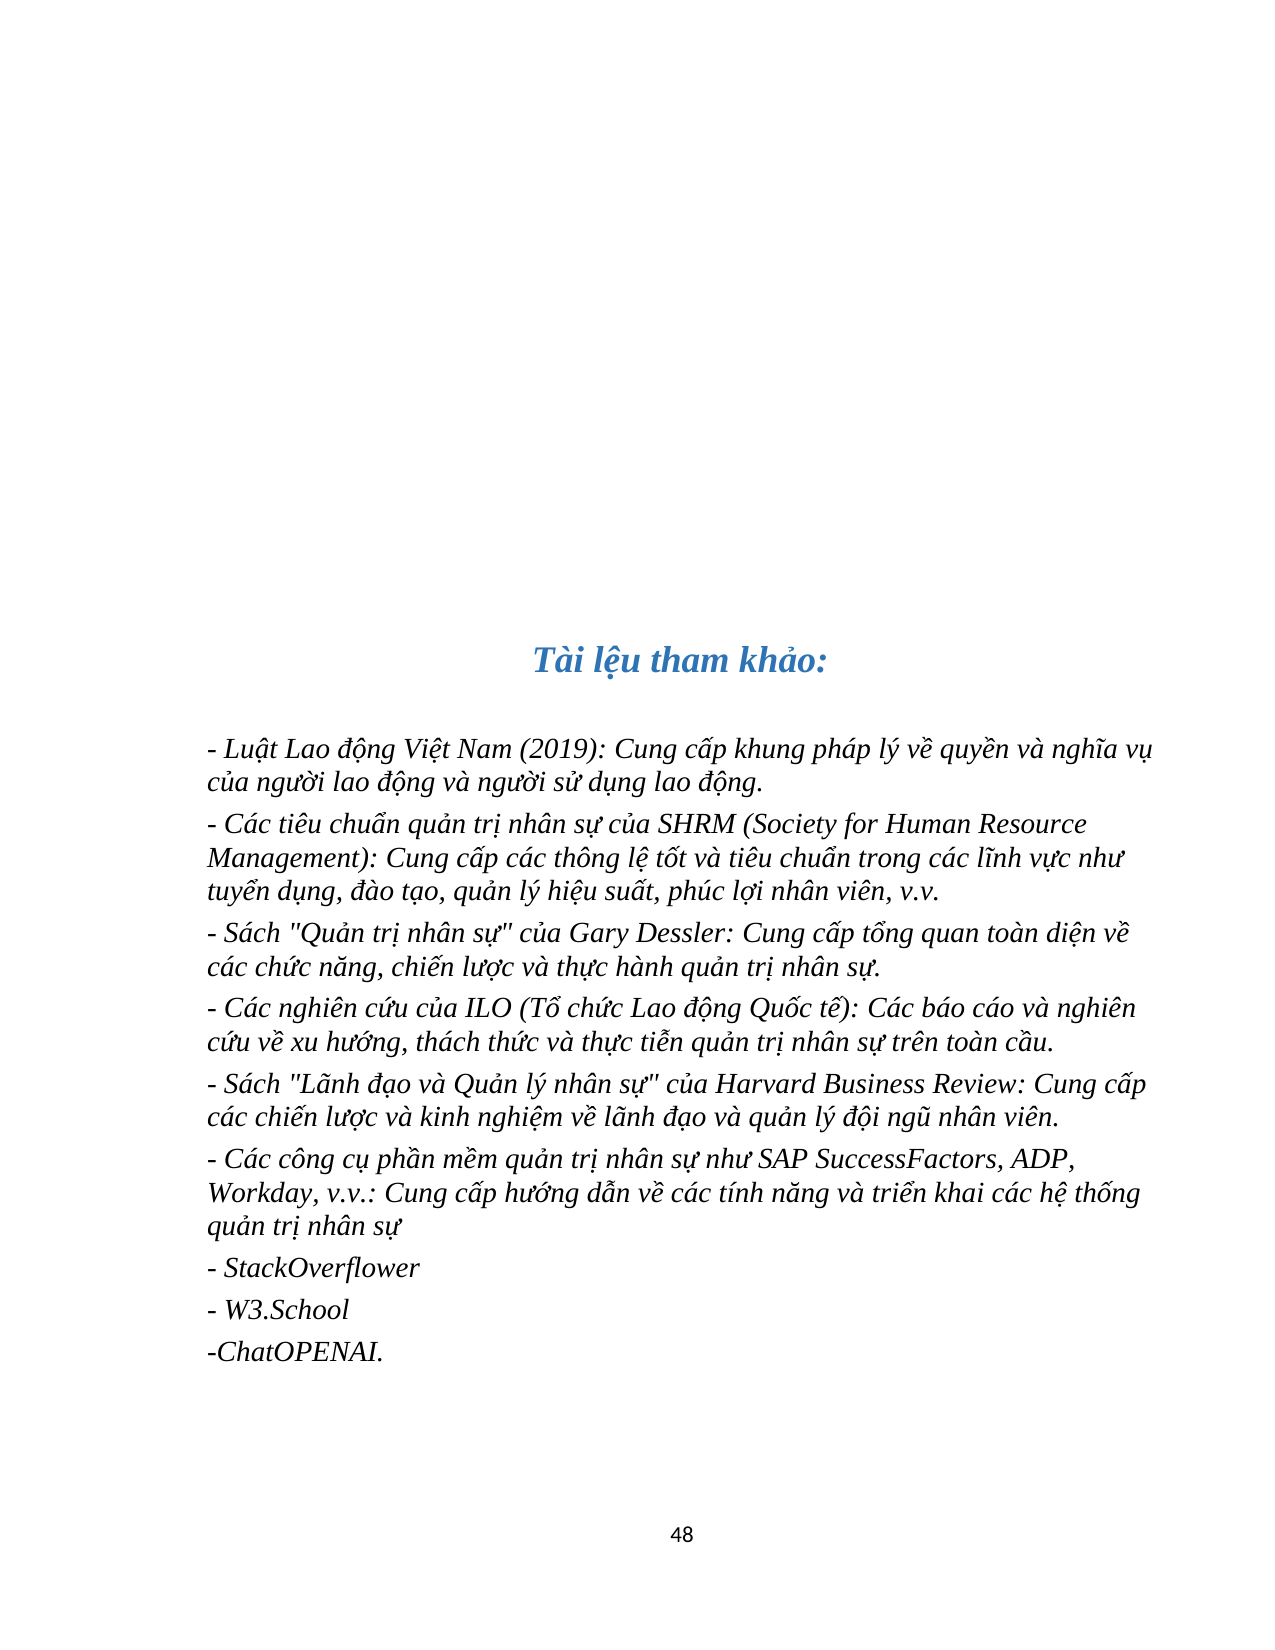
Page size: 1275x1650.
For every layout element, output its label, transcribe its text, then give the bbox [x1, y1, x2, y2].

text - Các tiêu chuẩn quản trị nhân sự của SHRM (Society for Human Resource Management): Cung cấp các thông lệ tốt và tiêu chuẩn trong các lĩnh vực như tuyển dụng, đào tạo, quản lý hiệu suất, phúc lợi nhân viên, v.v. [207, 806, 1157, 907]
text - StackOverflower [207, 1250, 1157, 1284]
text - Các nghiên cứu của ILO (Tổ chức Lao động Quốc tế): Các báo cáo và nghiên cứu về xu hướng, thách thức và thực tiễn quản trị nhân sự trên toàn cầu. [207, 991, 1157, 1058]
text - Các công cụ phần mềm quản trị nhân sự như SAP SuccessFactors, ADP, Workday, v.v.: Cung cấp hướng dẫn về các tính năng và triển khai các hệ thống quản trị nhân sự [207, 1141, 1157, 1242]
subtitle Tài lệu tham khảo: [207, 637, 1157, 680]
text - W3.School [207, 1292, 1157, 1326]
text - Luật Lao động Việt Nam (2019): Cung cấp khung pháp lý về quyền và nghĩa vụ của người lao động và người sử dụng lao động. [207, 731, 1157, 798]
text - Sách "Lãnh đạo và Quản lý nhân sự" của Harvard Business Review: Cung cấp các chiến lược và kinh nghiệm về lãnh đạo và quản lý đội ngũ nhân viên. [207, 1066, 1157, 1133]
text - Sách "Quản trị nhân sự" của Gary Dessler: Cung cấp tổng quan toàn diện về các chức năng, chiến lược và thực hành quản trị nhân sự. [207, 915, 1157, 982]
text -ChatOPENAI. [207, 1334, 1157, 1368]
